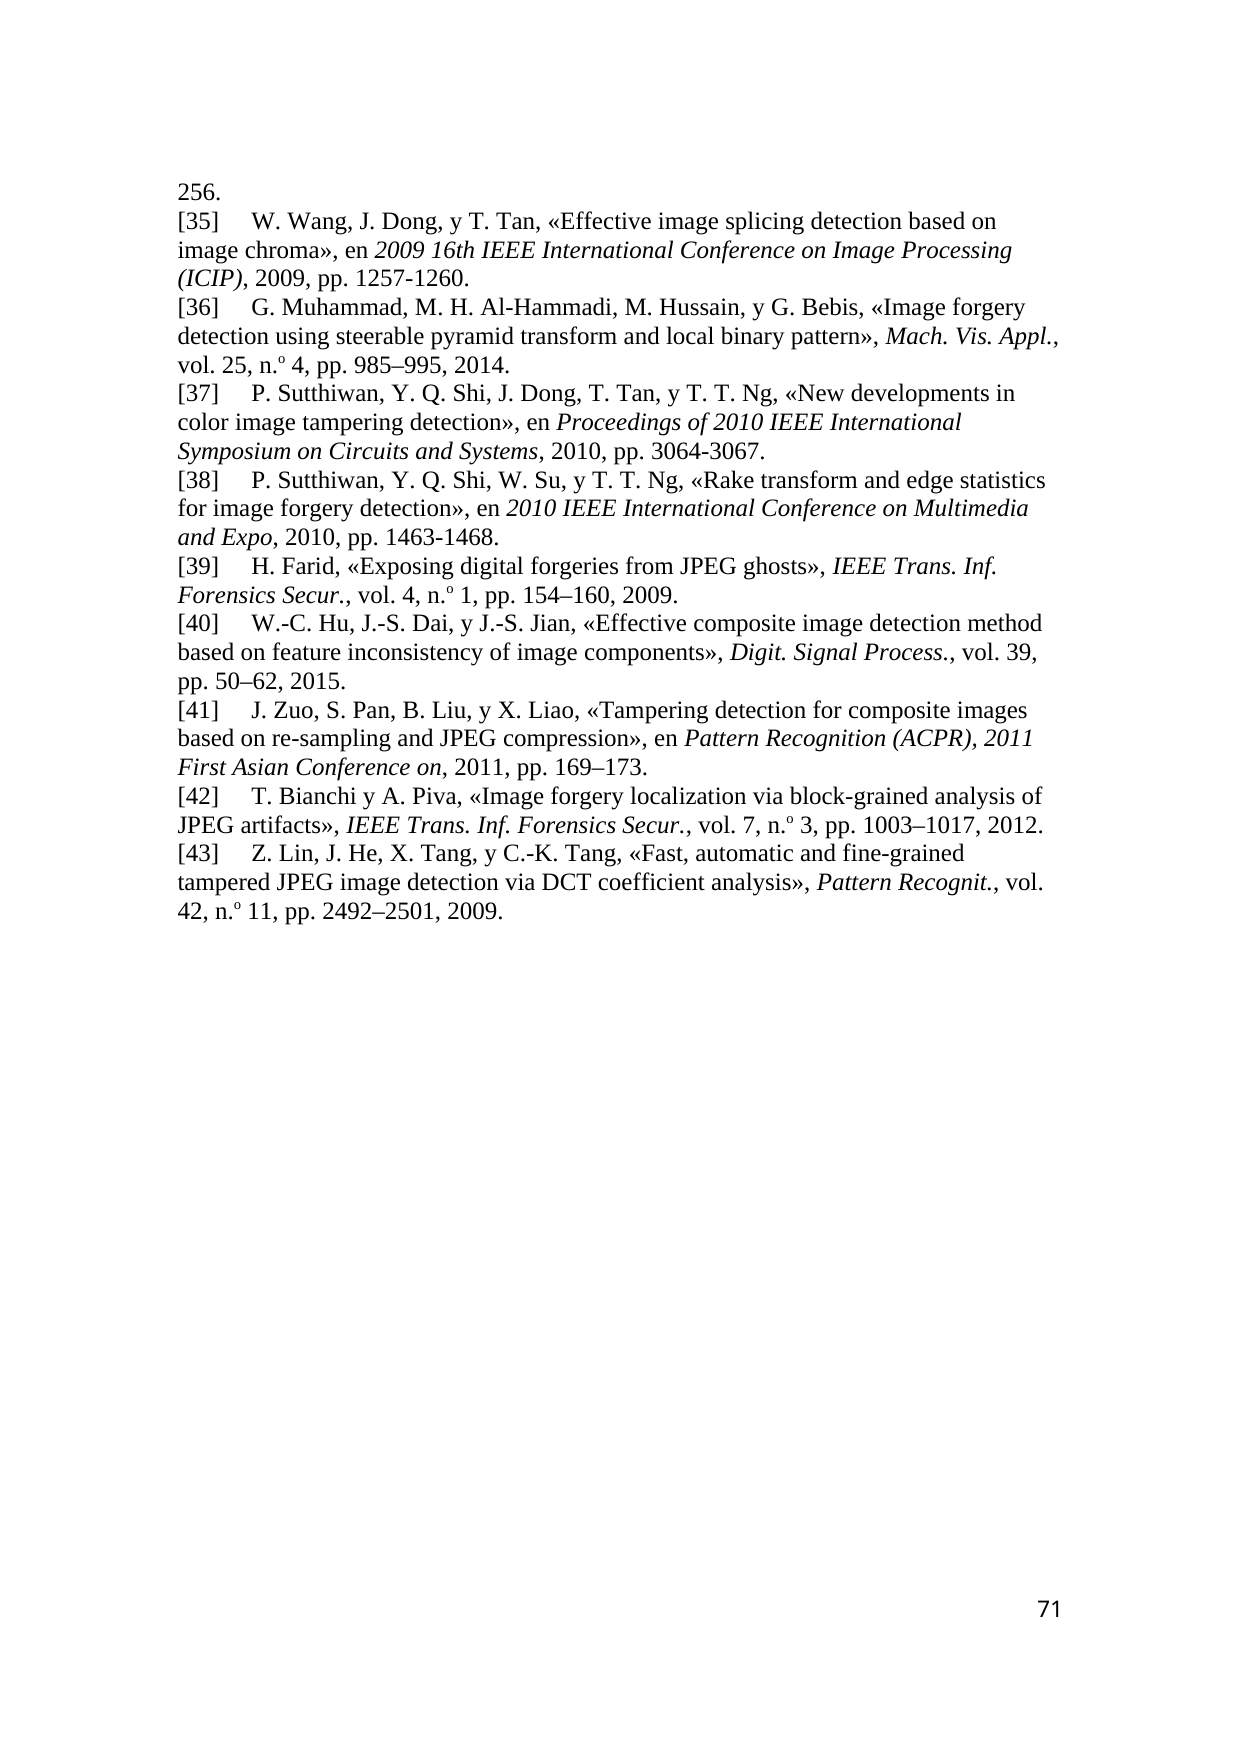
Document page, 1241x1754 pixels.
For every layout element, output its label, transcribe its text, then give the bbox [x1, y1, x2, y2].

text [37] P. Sutthiwan, Y. Q. Shi, J. Dong, T. Tan, y T. T. Ng, «New developments in color image tampering detection», en Proceedings of 2010 IEEE International Symposium on Circuits and Systems, 2010, pp. 3064-3067. [177, 378, 1063, 465]
text [36] G. Muhammad, M. H. Al-Hammadi, M. Hussain, y G. Bebis, «Image forgery detection using steerable pyramid transform and local binary pattern», Mach. Vis. Appl., vol. 25, n.o 4, pp. 985–995, 2014. [177, 292, 1063, 378]
text [40] W.-C. Hu, J.-S. Dai, y J.-S. Jian, «Effective composite image detection method based on feature inconsistency of image components», Digit. Signal Process., vol. 39, pp. 50–62, 2015. [177, 608, 1063, 695]
text [35] W. Wang, J. Dong, y T. Tan, «Effective image splicing detection based on image chroma», en 2009 16th IEEE International Conference on Image Processing (ICIP), 2009, pp. 1257-1260. [177, 206, 1063, 292]
text [39] H. Farid, «Exposing digital forgeries from JPEG ghosts», IEEE Trans. Inf. Forensics Secur., vol. 4, n.o 1, pp. 154–160, 2009. [177, 551, 1063, 608]
text [43] Z. Lin, J. He, X. Tang, y C.-K. Tang, «Fast, automatic and fine-grained tampered JPEG image detection via DCT coefficient analysis», Pattern Recognit., vol. 42, n.o 11, pp. 2492–2501, 2009. [177, 838, 1063, 925]
text [42] T. Bianchi y A. Piva, «Image forgery localization via block-grained analysis of JPEG artifacts», IEEE Trans. Inf. Forensics Secur., vol. 7, n.o 3, pp. 1003–1017, 2012. [177, 781, 1063, 838]
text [177, 177, 1063, 206]
text [41] J. Zuo, S. Pan, B. Liu, y X. Liao, «Tampering detection for composite images based on re-sampling and JPEG compression», en Pattern Recognition (ACPR), 2011 First Asian Conference on, 2011, pp. 169–173. [177, 695, 1063, 781]
text [38] P. Sutthiwan, Y. Q. Shi, W. Su, y T. T. Ng, «Rake transform and edge statistics for image forgery detection», en 2010 IEEE International Conference on Multimedia and Expo, 2010, pp. 1463-1468. [177, 465, 1063, 551]
